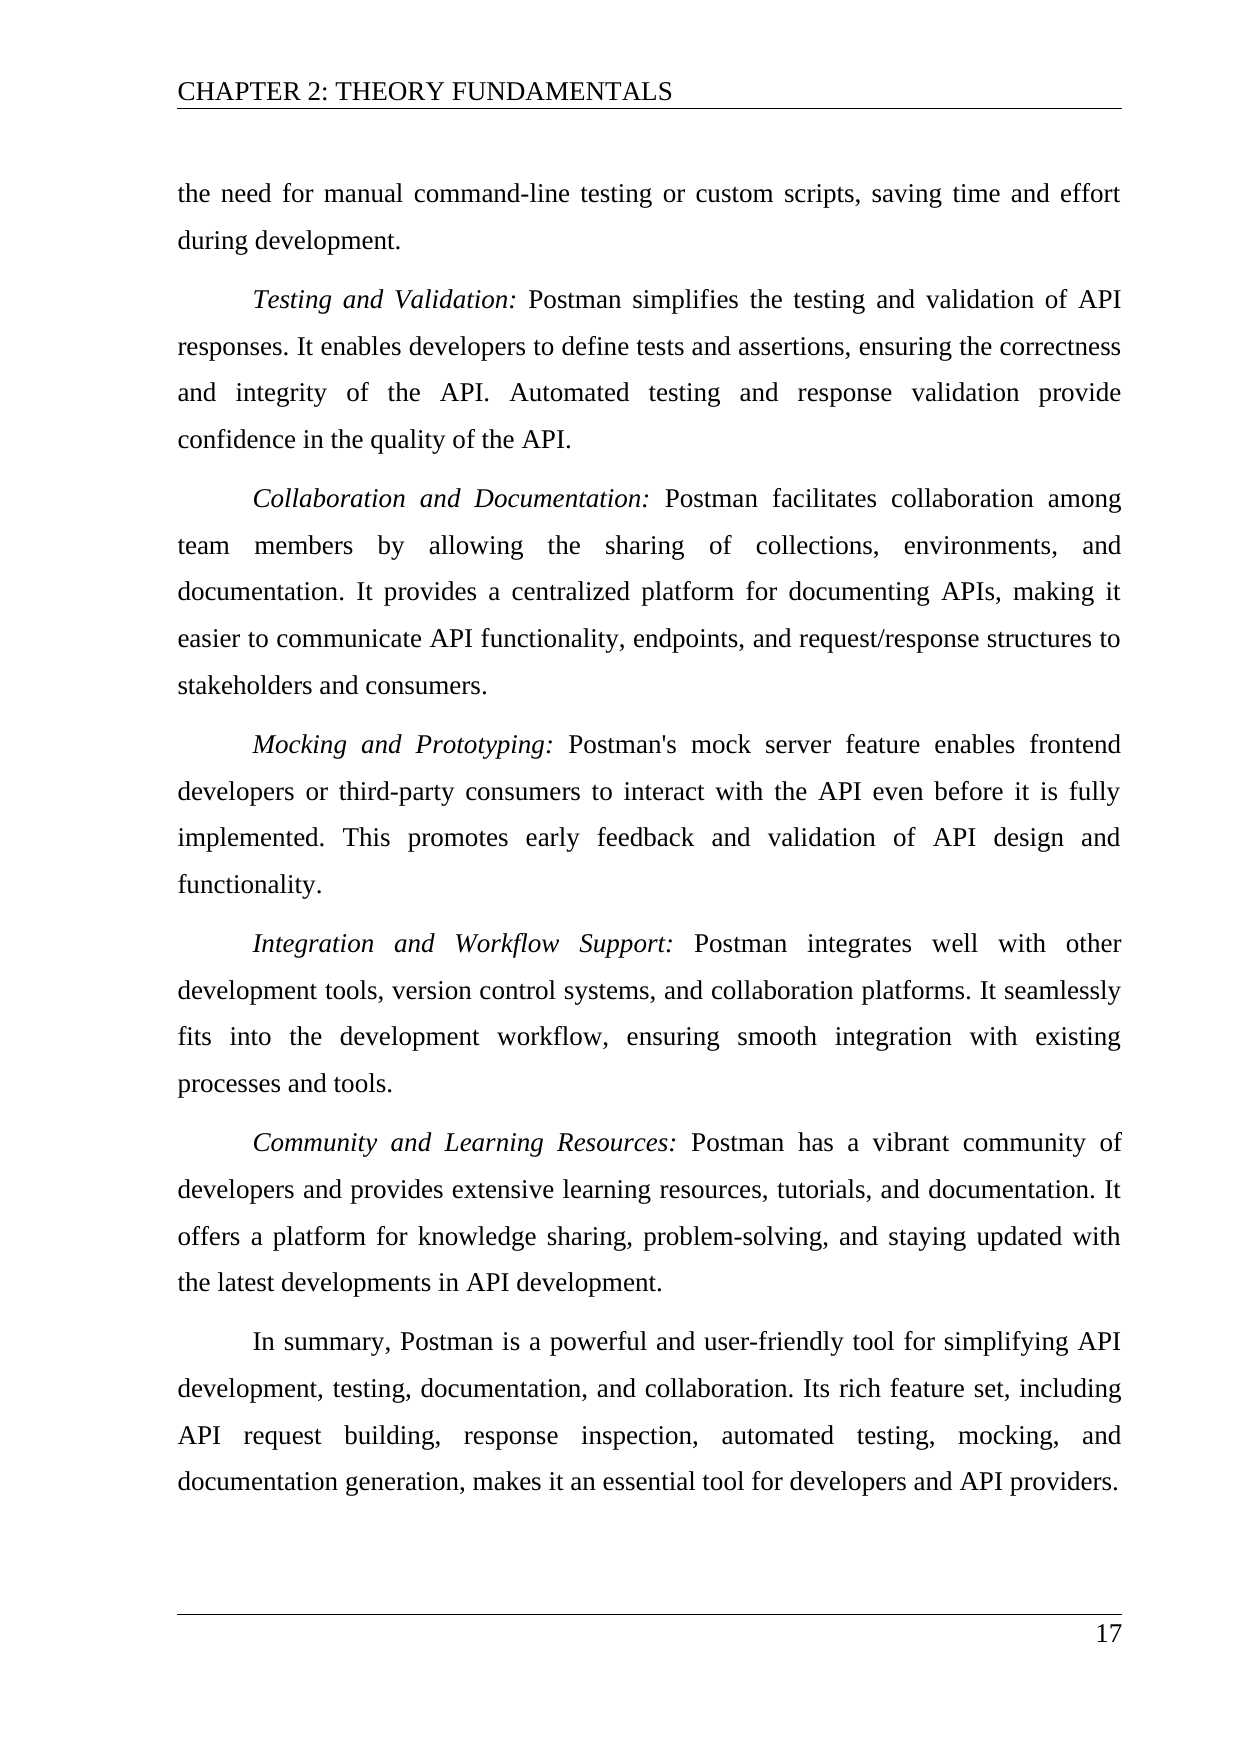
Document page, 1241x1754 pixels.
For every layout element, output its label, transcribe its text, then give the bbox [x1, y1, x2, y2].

text Collaboration and Documentation: Postman facilitates collaboration among team members by allowing the sharing of collections, environments, and documentation. It provides a centralized platform for documenting APIs, making it easier to communicate API functionality, endpoints, and request/response structures to stakeholders and consumers. [177, 482, 1122, 700]
text Community and Learning Resources: Postman has a vibrant community of developers and provides extensive learning resources, tutorials, and documentation. It offers a platform for knowledge sharing, problem-solving, and staying updated with the latest developments in API development. [177, 1126, 1122, 1297]
text Mocking and Prototyping: Postman's mock server feature enables frontend developers or third-party consumers to interact with the API even before it is fully implemented. This promotes early feedback and validation of API design and functionality. [177, 728, 1122, 899]
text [177, 177, 1122, 255]
text Testing and Validation: Postman simplifies the testing and validation of API responses. It enables developers to define tests and assertions, ensuring the correctness and integrity of the API. Automated testing and response validation provide confidence in the quality of the API. [177, 283, 1122, 454]
text In summary, Postman is a powerful and user-friendly tool for simplifying API development, testing, documentation, and collaboration. Its rich feature set, including API request building, response inspection, automated testing, mocking, and documentation generation, makes it an essential tool for developers and API providers. [177, 1326, 1122, 1497]
text Integration and Workflow Support: Postman integrates well with other development tools, version control systems, and collaboration platforms. It seamlessly fits into the development workflow, ensuring smooth integration with existing processes and tools. [177, 927, 1122, 1098]
